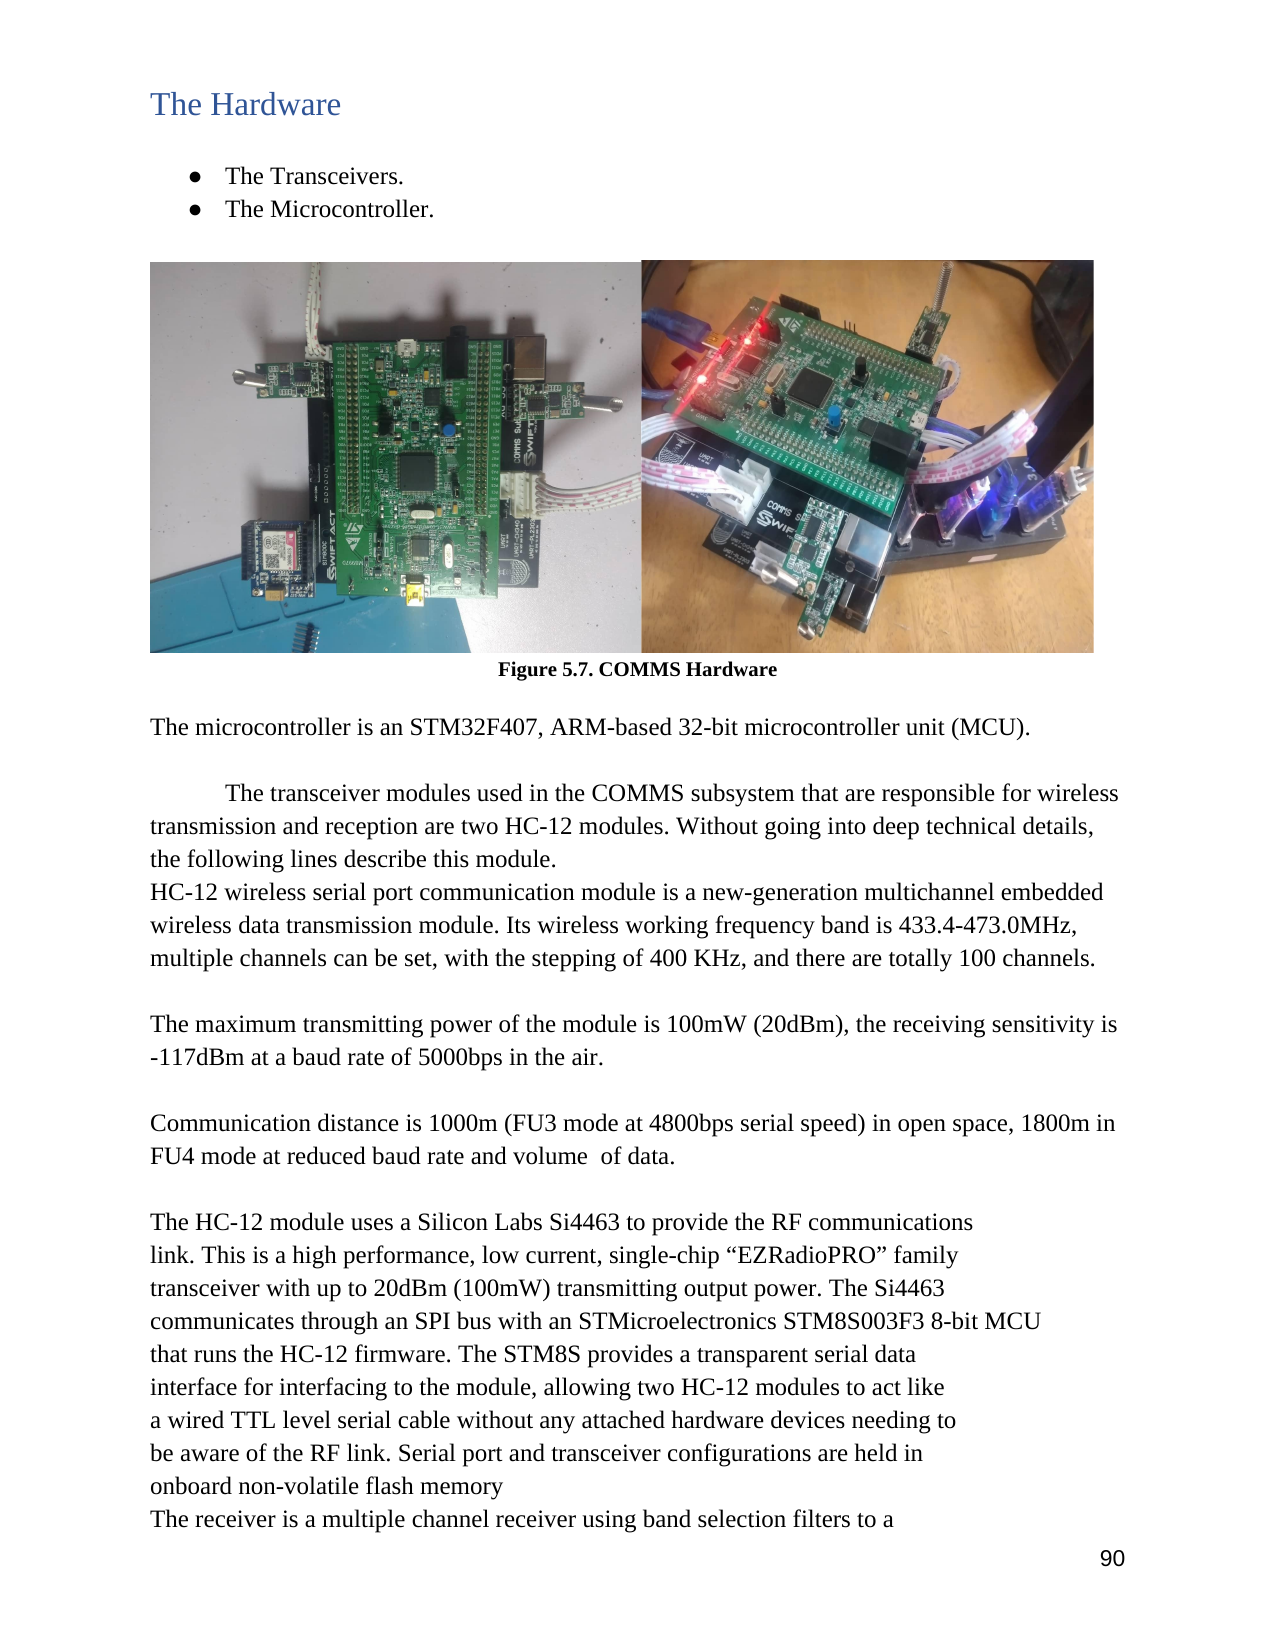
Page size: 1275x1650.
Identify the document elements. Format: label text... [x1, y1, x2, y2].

text Figure 5.7. COMMS Hardware [150, 657, 1125, 681]
text interface for interfacing to the module, allowing two HC-12 modules to act like [150, 1372, 1125, 1401]
text be aware of the RF link. Serial port and transceiver configurations are held in [150, 1438, 1125, 1467]
text Communication distance is 1000m (FU3 mode at 4800bps serial speed) in open space, 1800m in FU4 mode at reduced baud rate and volume of data. [150, 1108, 1125, 1170]
picture [150, 260, 1094, 653]
list The Microcontroller. [187, 194, 1125, 223]
text communicates through an SPI bus with an STMicroelectronics STM8S003F3 8-bit MCU [150, 1306, 1125, 1335]
text transceiver with up to 20dBm (100mW) transmitting output power. The Si4463 [150, 1273, 1125, 1302]
text that runs the HC-12 firmware. The STM8S provides a transparent serial data [150, 1339, 1125, 1368]
text link. This is a high performance, low current, single-chip “EZRadioPRO” family [150, 1240, 1125, 1269]
text The Hardware [150, 84, 1125, 123]
text The microcontroller is an STM32F407, ARM-based 32-bit microcontroller unit (MCU). [150, 712, 1125, 741]
list The Transceivers. [187, 161, 1125, 190]
text a wired TTL level serial cable without any attached hardware devices needing to [150, 1405, 1125, 1434]
text The maximum transmitting power of the module is 100mW (20dBm), the receiving sensitivity is -117dBm at a baud rate of 5000bps in the air. [150, 1009, 1125, 1071]
text The receiver is a multiple channel receiver using band selection filters to a [150, 1504, 1125, 1533]
text The HC-12 module uses a Silicon Labs Si4463 to provide the RF communications [150, 1207, 1125, 1236]
text onboard non-volatile flash memory [150, 1471, 1125, 1500]
text The transceiver modules used in the COMMS subsystem that are responsible for wireless transmission and reception are two HC-12 modules. Without going into deep technical details, the following lines describe this module. [150, 778, 1125, 873]
text HC-12 wireless serial port communication module is a new-generation multichannel embedded wireless data transmission module. Its wireless working frequency band is 433.4-473.0MHz, multiple channels can be set, with the stepping of 400 KHz, and there are totally 100 channels. [150, 877, 1125, 972]
